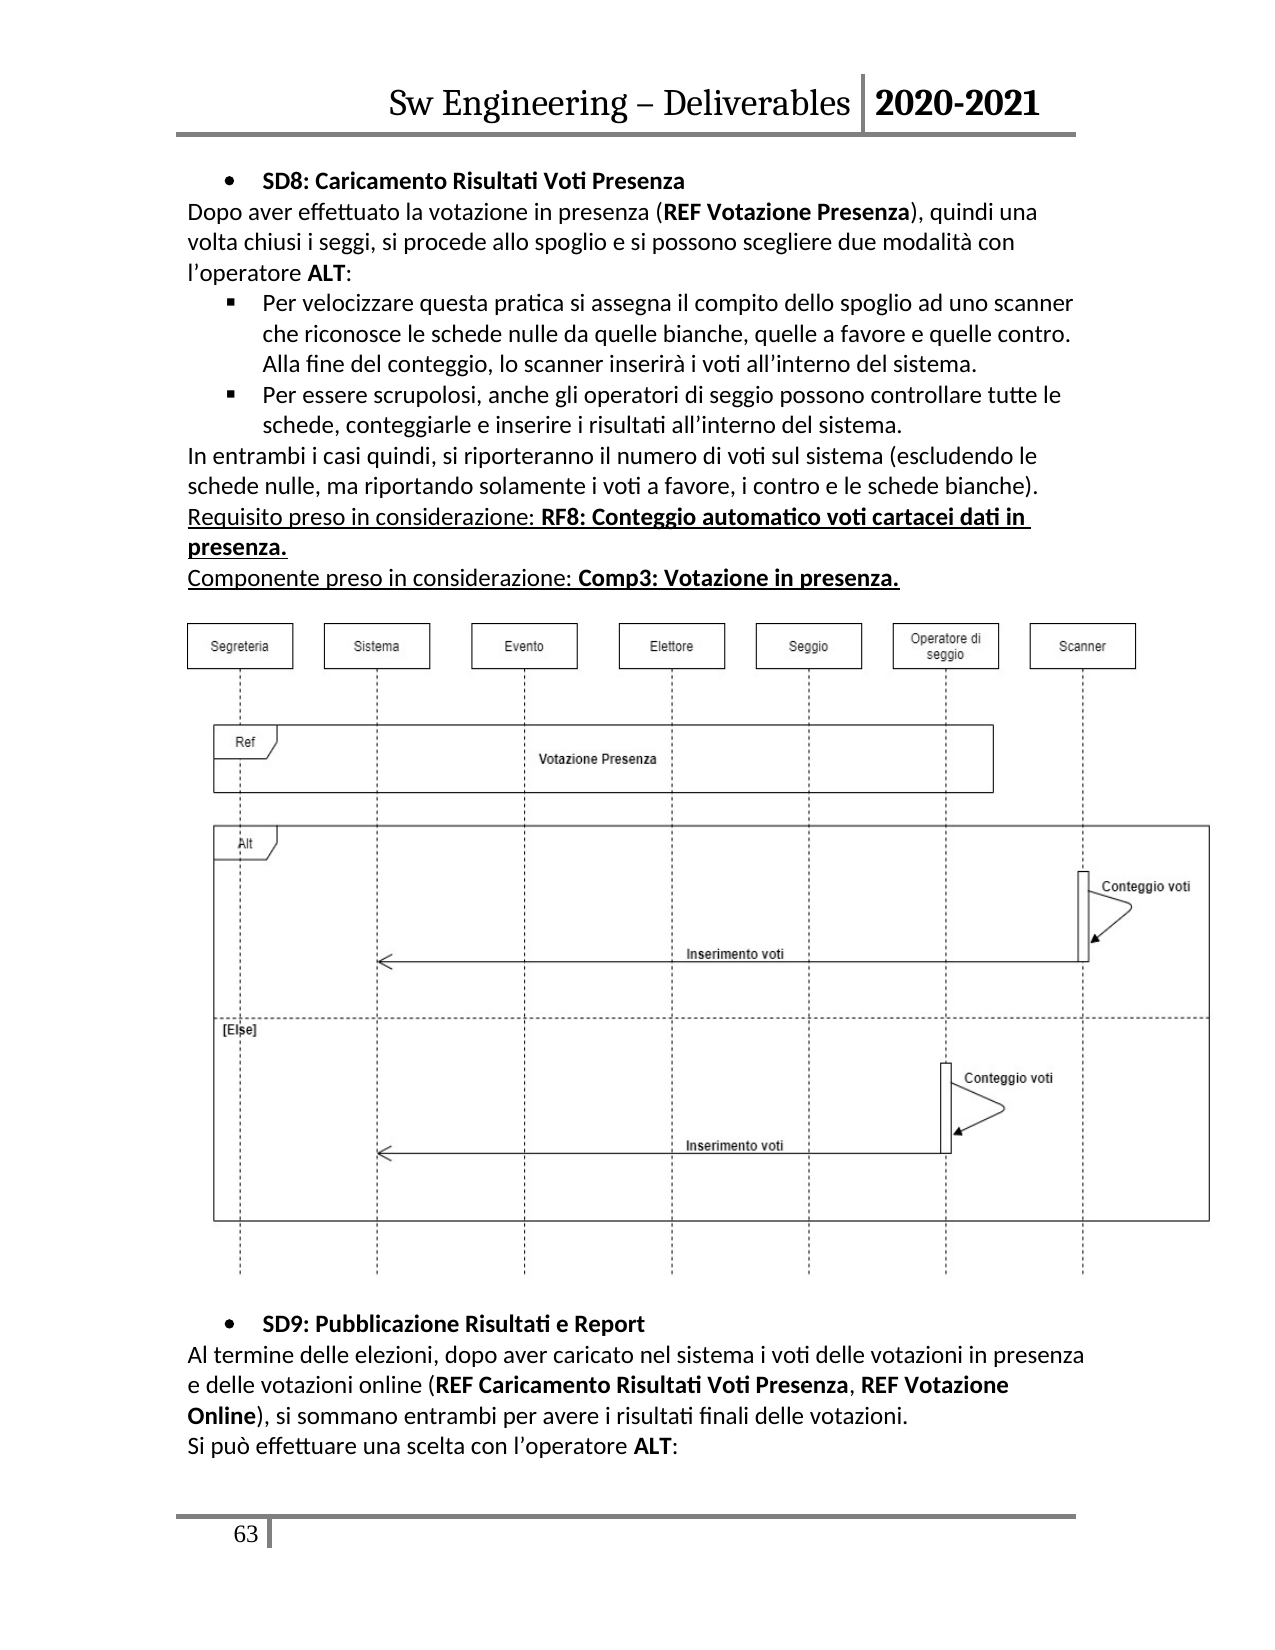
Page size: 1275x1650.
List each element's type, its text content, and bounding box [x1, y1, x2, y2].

text Dopo aver effettuato la votazione in presenza (REF Votazione Presenza), quindi una volta chiusi i seggi, si procede allo spoglio e si possono scegliere due modalità con l’operatore ALT: [187, 196, 1087, 287]
list Per essere scrupolosi, anche gli operatori di seggio possono controllare tutte le schede, conteggiarle e inserire i risultati all’interno del sistema. [225, 379, 1087, 440]
text Al termine delle elezioni, dopo aver caricato nel sistema i voti delle votazioni in presenza e delle votazioni online (REF Caricamento Risultati Voti Presenza, REF Votazione Online), si sommano entrambi per avere i risultati finali delle votazioni. [187, 1339, 1087, 1430]
list SD8: Caricamento Risultati Voti Presenza [225, 165, 1087, 196]
list Per velocizzare questa pratica si assegna il compito dello spoglio ad uno scanner che riconosce le schede nulle da quelle bianche, quelle a favore e quelle contro. Alla fine del conteggio, lo scanner inserirà i voti all’interno del sistema. [225, 287, 1087, 379]
picture [187, 623, 1213, 1278]
list SD9: Pubblicazione Risultati e Report [225, 1308, 1087, 1339]
text Requisito preso in considerazione: RF8: Conteggio automatico voti cartacei dati in presenza. [187, 501, 1087, 562]
text Si può effettuare una scelta con l’operatore ALT: [187, 1430, 1087, 1461]
text Componente preso in considerazione: Comp3: Votazione in presenza. [187, 562, 1087, 593]
text In entrambi i casi quindi, si riporteranno il numero di voti sul sistema (escludendo le schede nulle, ma riportando solamente i voti a favore, i contro e le schede bianche). [187, 440, 1087, 501]
